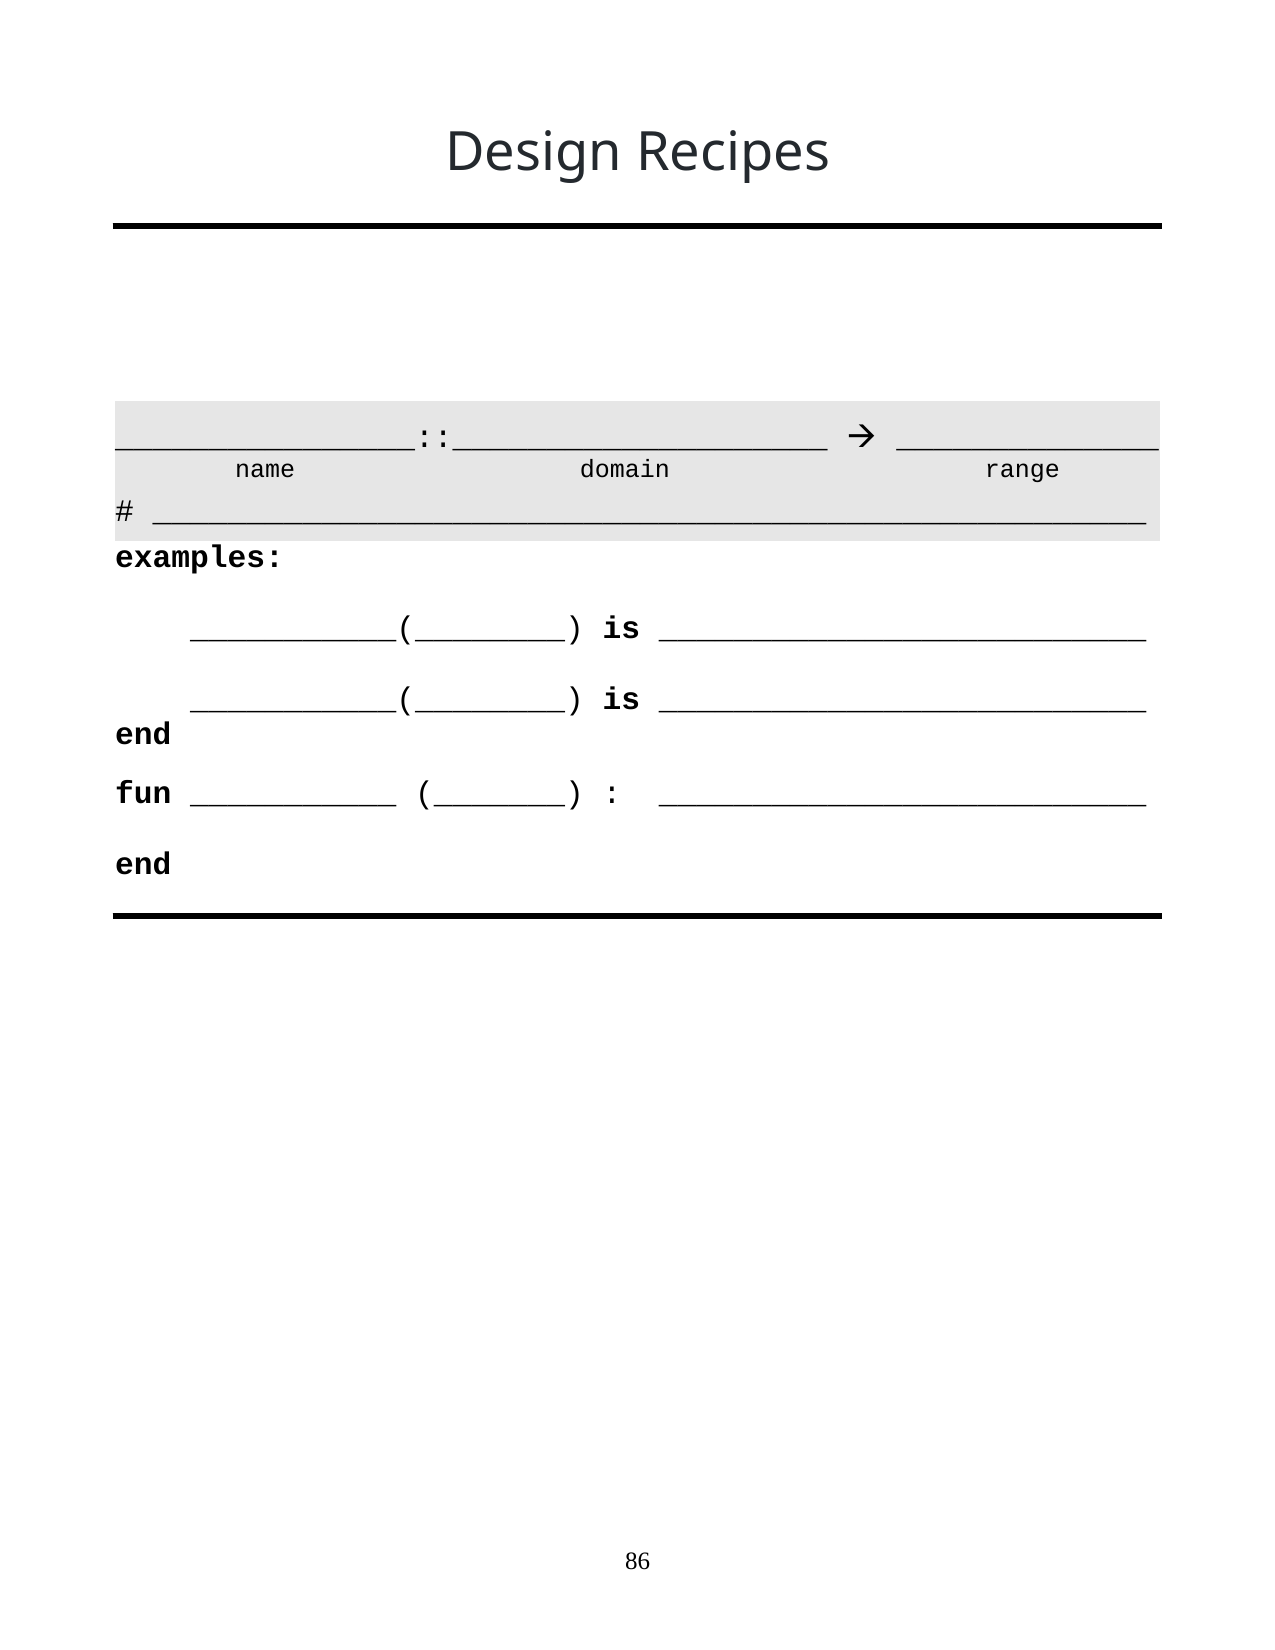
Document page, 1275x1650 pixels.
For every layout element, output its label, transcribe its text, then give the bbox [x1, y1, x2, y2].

table_cell fun ___________ (_______) : __________________________ end [115, 754, 1158, 884]
subtitle Design Recipes [112, 112, 1162, 186]
table_cell examples: ___________(________) is __________________________ ___________(________) is __________________________ end [115, 541, 1158, 754]
table_header ________________::____________________ ______________ name domain range # _____________________________________________________ [115, 401, 1160, 541]
